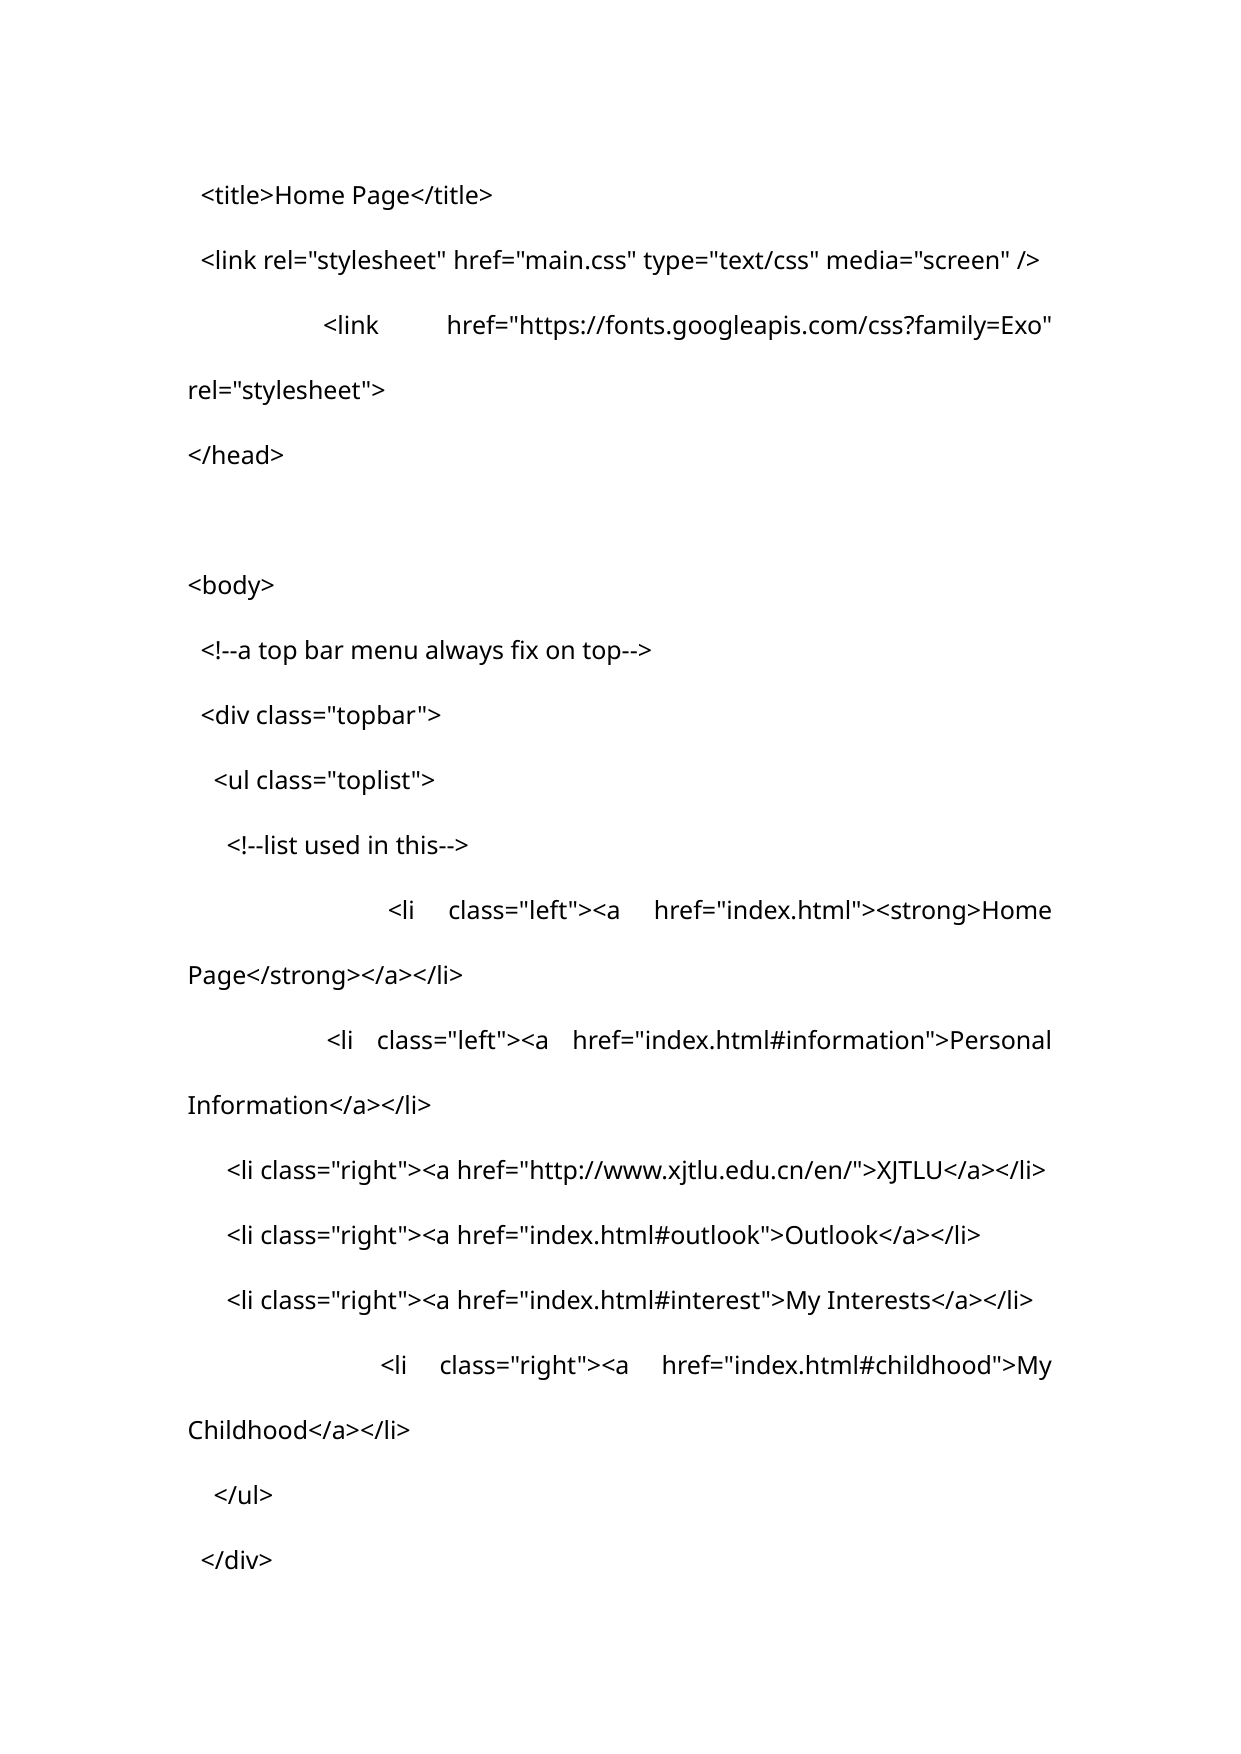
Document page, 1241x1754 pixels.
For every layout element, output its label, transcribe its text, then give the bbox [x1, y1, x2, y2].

text <link rel="stylesheet" href="main.css" type="text/css" media="screen" /> [187, 227, 1053, 292]
text <li class="left"><a href="index.html#information">Personal Information</a></li> [187, 1007, 1053, 1137]
text <link href="https://fonts.googleapis.com/css?family=Exo" rel="stylesheet"> [187, 292, 1053, 422]
text </head> [187, 422, 1053, 487]
text </div> [187, 1527, 1053, 1592]
text <!--list used in this--> [187, 812, 1053, 877]
text </ul> [187, 1462, 1053, 1527]
text <body> [187, 552, 1053, 617]
text <!--a top bar menu always fix on top--> [187, 617, 1053, 682]
text <div class="topbar"> [187, 682, 1053, 747]
text <li class="right"><a href="index.html#childhood">My Childhood</a></li> [187, 1332, 1053, 1462]
text <li class="left"><a href="index.html"><strong>Home Page</strong></a></li> [187, 877, 1053, 1007]
text <ul class="toplist"> [187, 747, 1053, 812]
text <li class="right"><a href="http://www.xjtlu.edu.cn/en/">XJTLU</a></li> [187, 1137, 1053, 1202]
text <li class="right"><a href="index.html#outlook">Outlook</a></li> [187, 1202, 1053, 1267]
text <li class="right"><a href="index.html#interest">My Interests</a></li> [187, 1267, 1053, 1332]
text <title>Home Page</title> [187, 162, 1053, 227]
